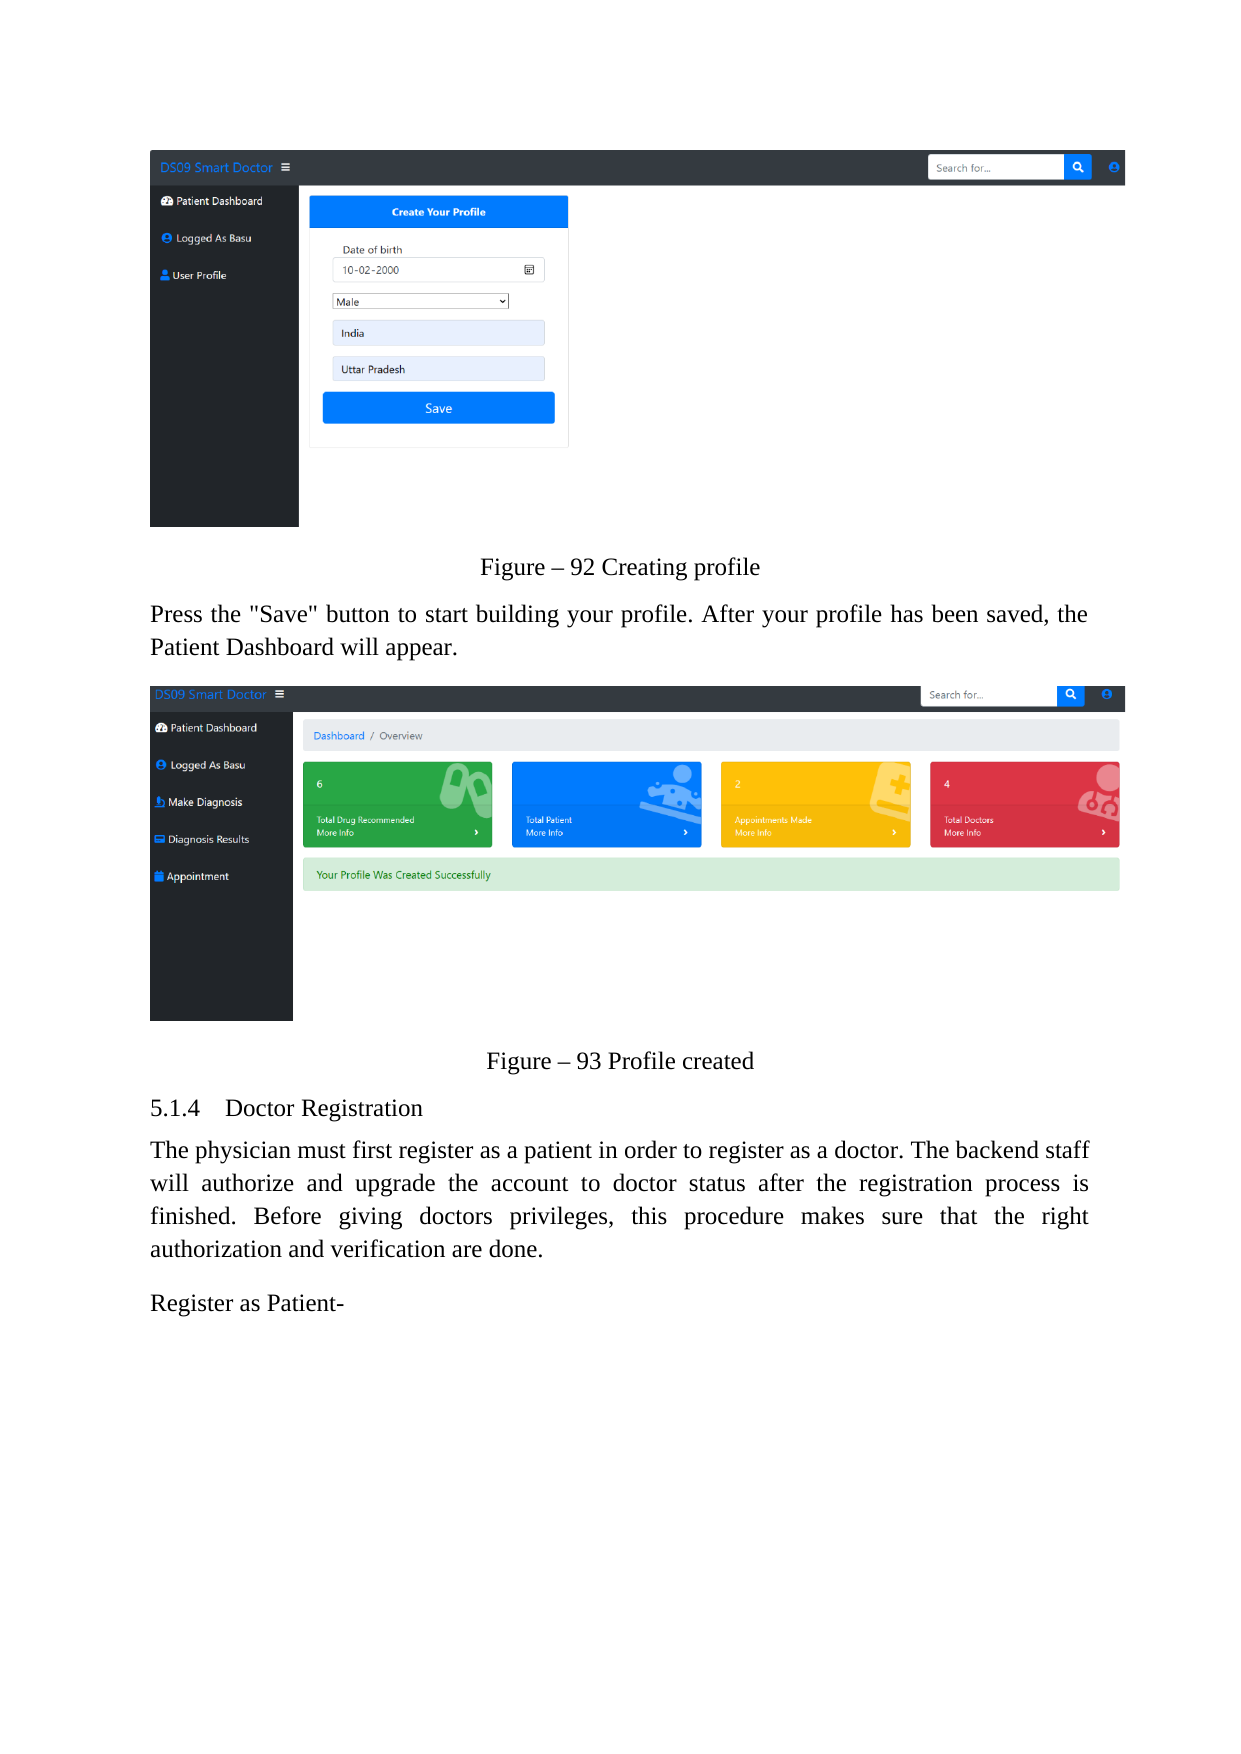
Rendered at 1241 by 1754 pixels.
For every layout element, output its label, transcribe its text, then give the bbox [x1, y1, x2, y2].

picture [150, 686, 1125, 1021]
picture [150, 150, 1125, 527]
text The physician must first register as a patient in order to register as a doctor. The backend staff will authorize and upgrade the account to doctor status after the registration process is finished. Before giving doctors privileges, this procedure makes sure that the right authorization and verification are done. [150, 1135, 1090, 1263]
text Press the "Save" button to start building your profile. After your profile has been saved, the Patient Dashboard will appear. [150, 599, 1090, 661]
text Register as Patient- [150, 1288, 1090, 1317]
subtitle 5.1.4 Doctor Registration [150, 1093, 1090, 1122]
text Figure – 93 Profile created [150, 1046, 1090, 1074]
text Figure – 92 Creating profile [150, 552, 1090, 580]
